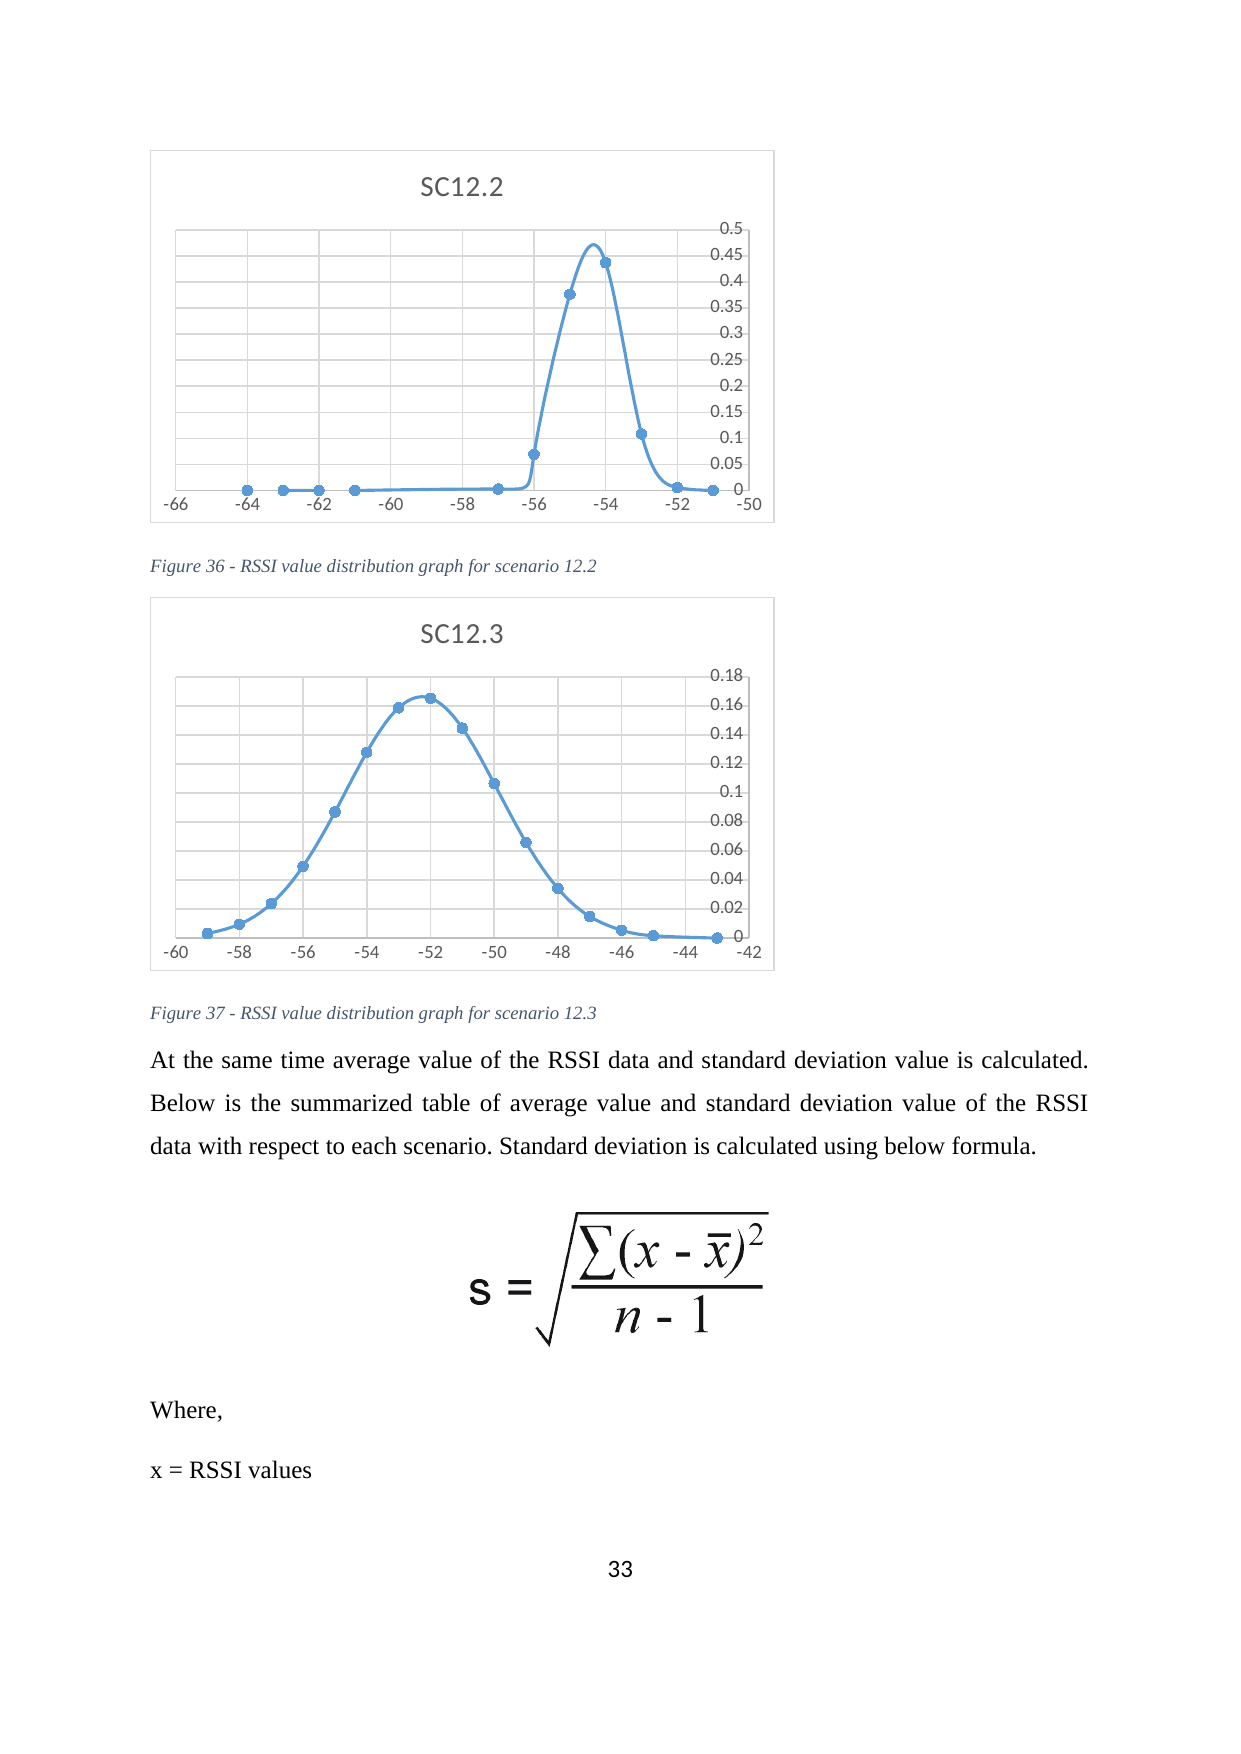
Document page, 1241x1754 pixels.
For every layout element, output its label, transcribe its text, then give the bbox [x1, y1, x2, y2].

text At the same time average value of the RSSI data and standard deviation value is calculated. Below is the summarized table of average value and standard deviation value of the RSSI data with respect to each scenario. Standard deviation is calculated using below formula. [150, 1045, 1090, 1160]
text x = RSSI values [150, 1455, 1090, 1484]
text Where, [150, 1395, 1090, 1424]
picture [443, 1190, 798, 1365]
